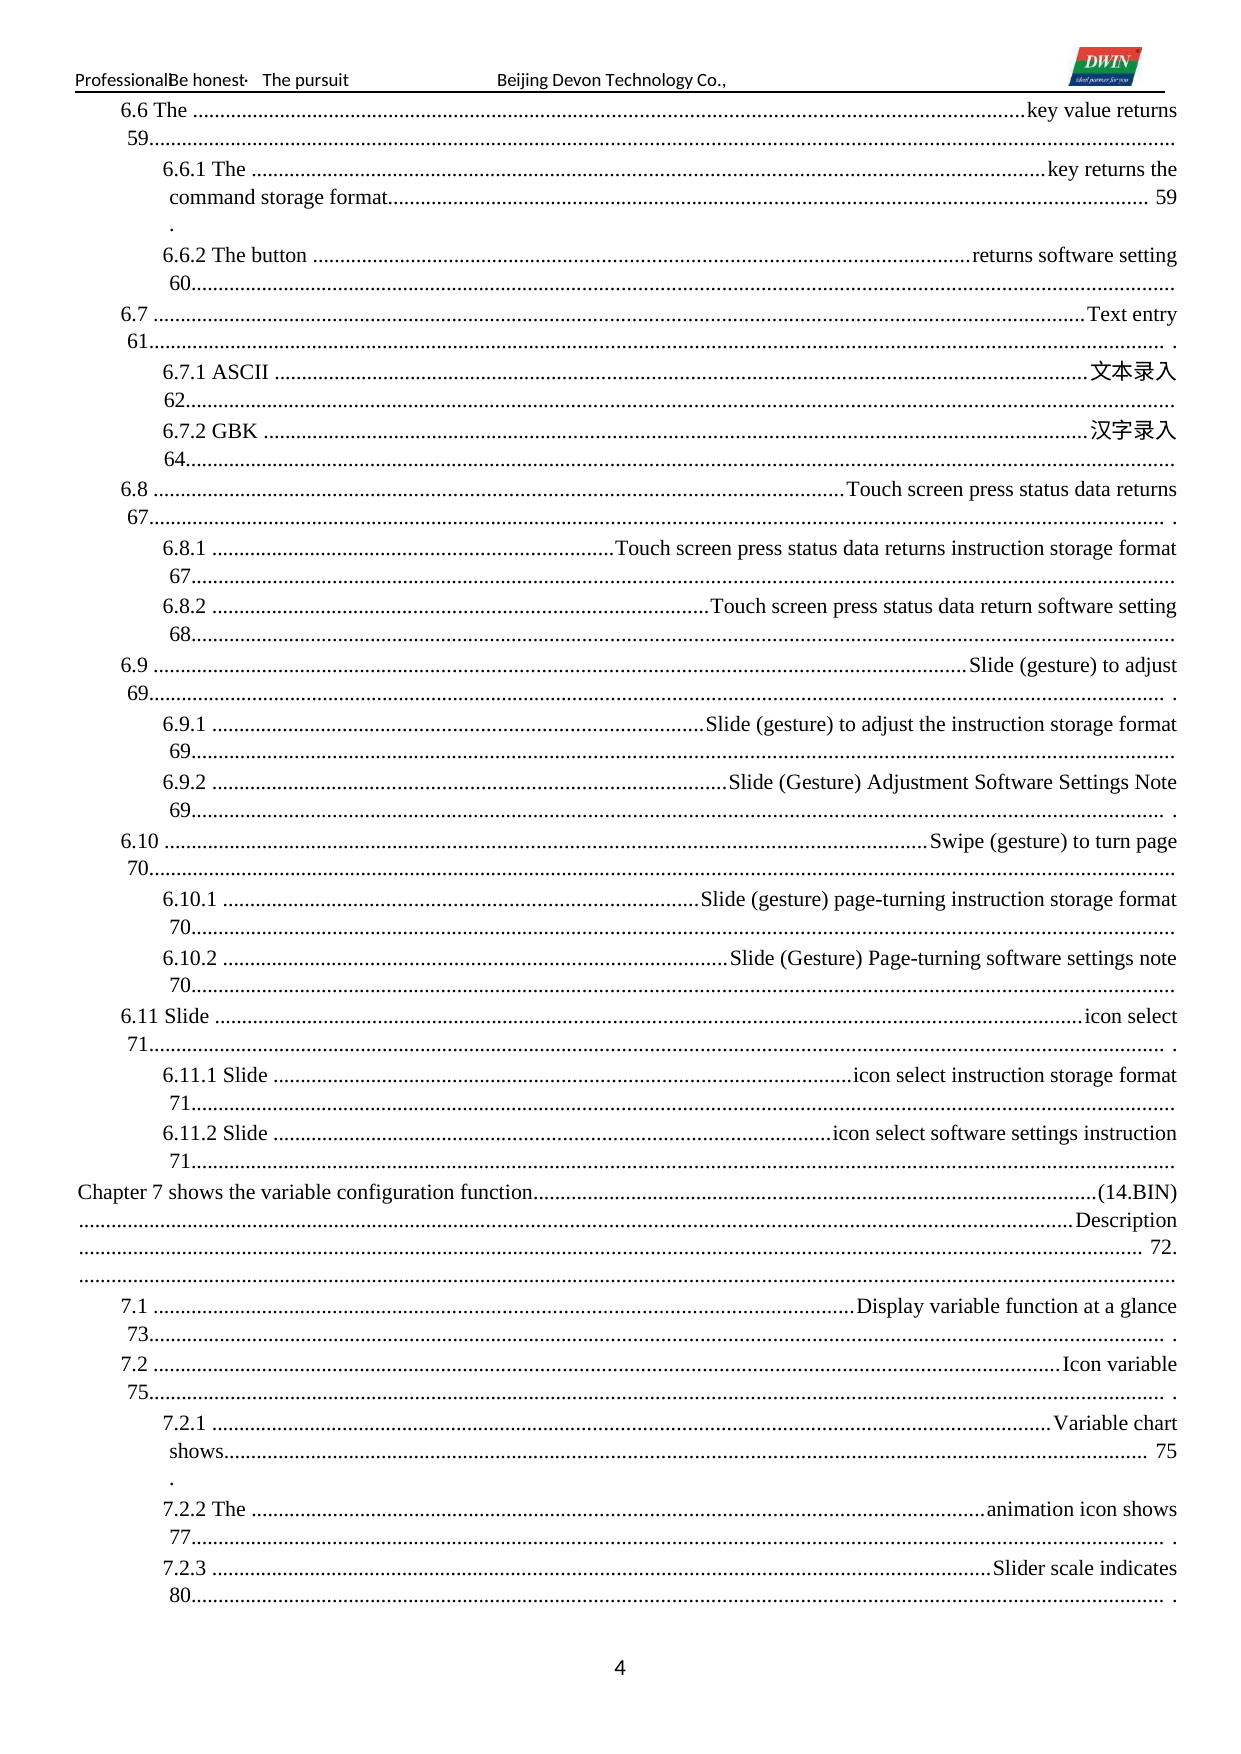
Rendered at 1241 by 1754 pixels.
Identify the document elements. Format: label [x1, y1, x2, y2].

picture [1068, 47, 1142, 86]
